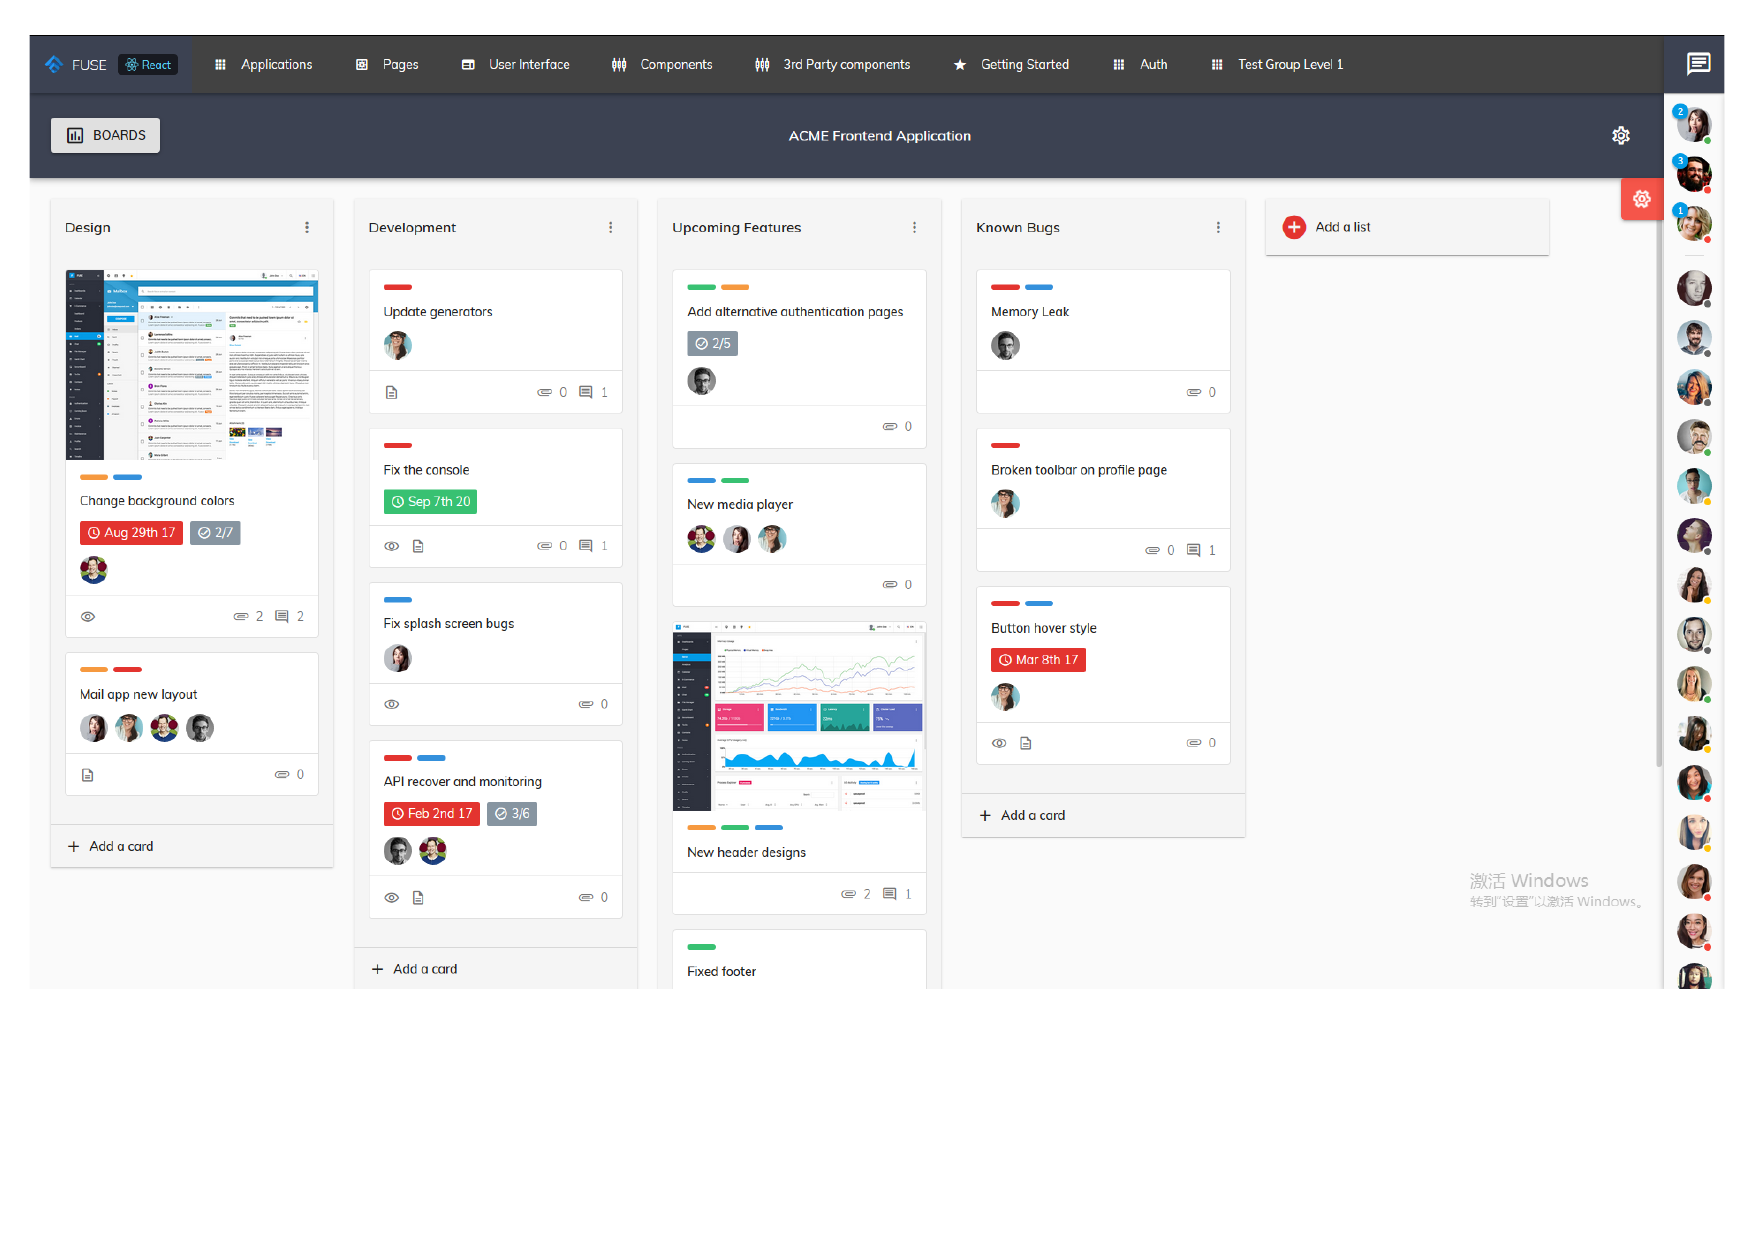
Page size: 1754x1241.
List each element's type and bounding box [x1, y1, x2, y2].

picture [29, 35, 1725, 989]
